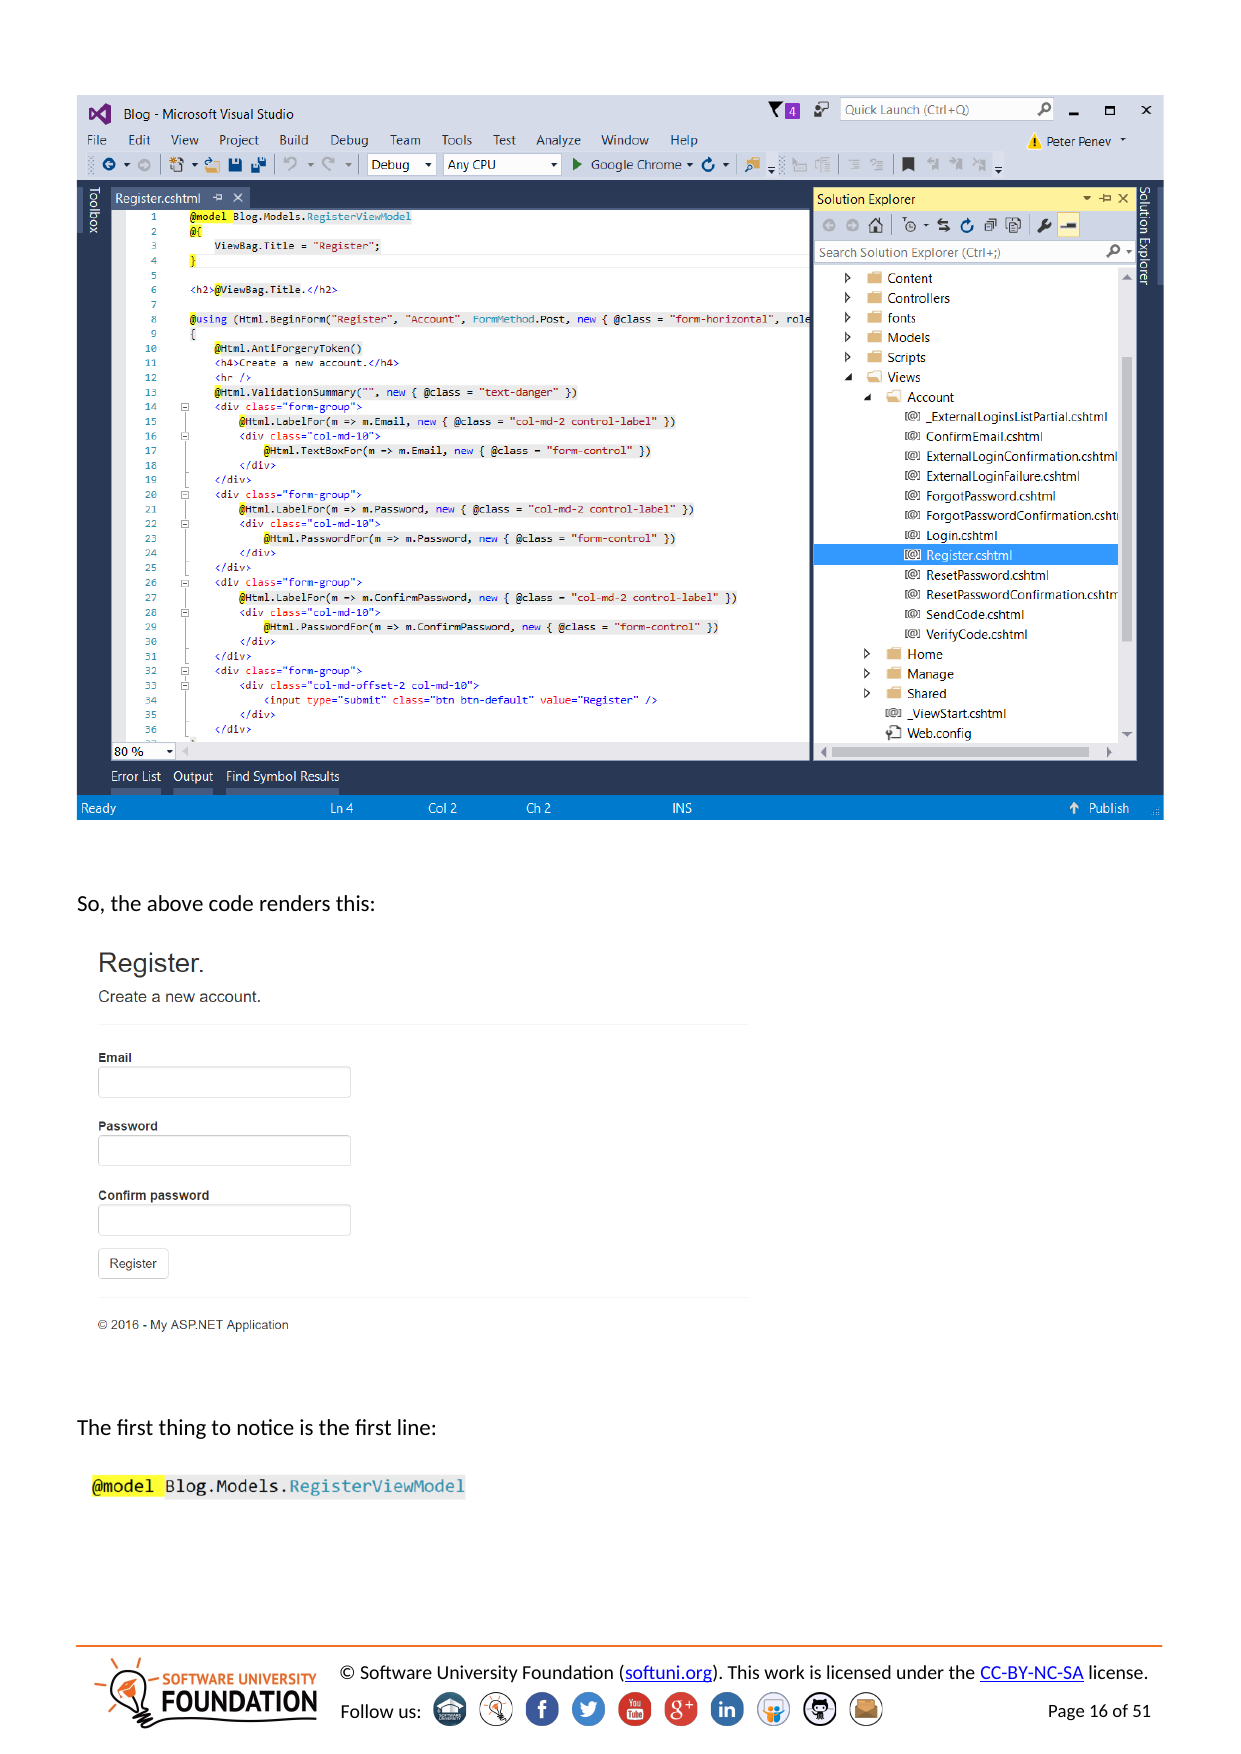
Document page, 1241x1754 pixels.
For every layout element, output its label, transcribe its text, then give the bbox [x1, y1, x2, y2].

picture [664, 1692, 698, 1726]
picture [803, 1692, 837, 1726]
picture [76, 941, 765, 1336]
picture [76, 95, 1164, 820]
picture [710, 1692, 744, 1726]
text So, the above code renders this: [77, 889, 1163, 917]
picture [433, 1692, 467, 1726]
picture [525, 1692, 559, 1726]
picture [849, 1692, 883, 1726]
text The first thing to notice is the first line: [77, 1413, 1163, 1441]
picture [93, 1656, 317, 1729]
picture [572, 1692, 605, 1726]
picture [479, 1692, 513, 1726]
picture [757, 1692, 790, 1726]
picture [76, 1466, 492, 1506]
picture [618, 1692, 652, 1726]
